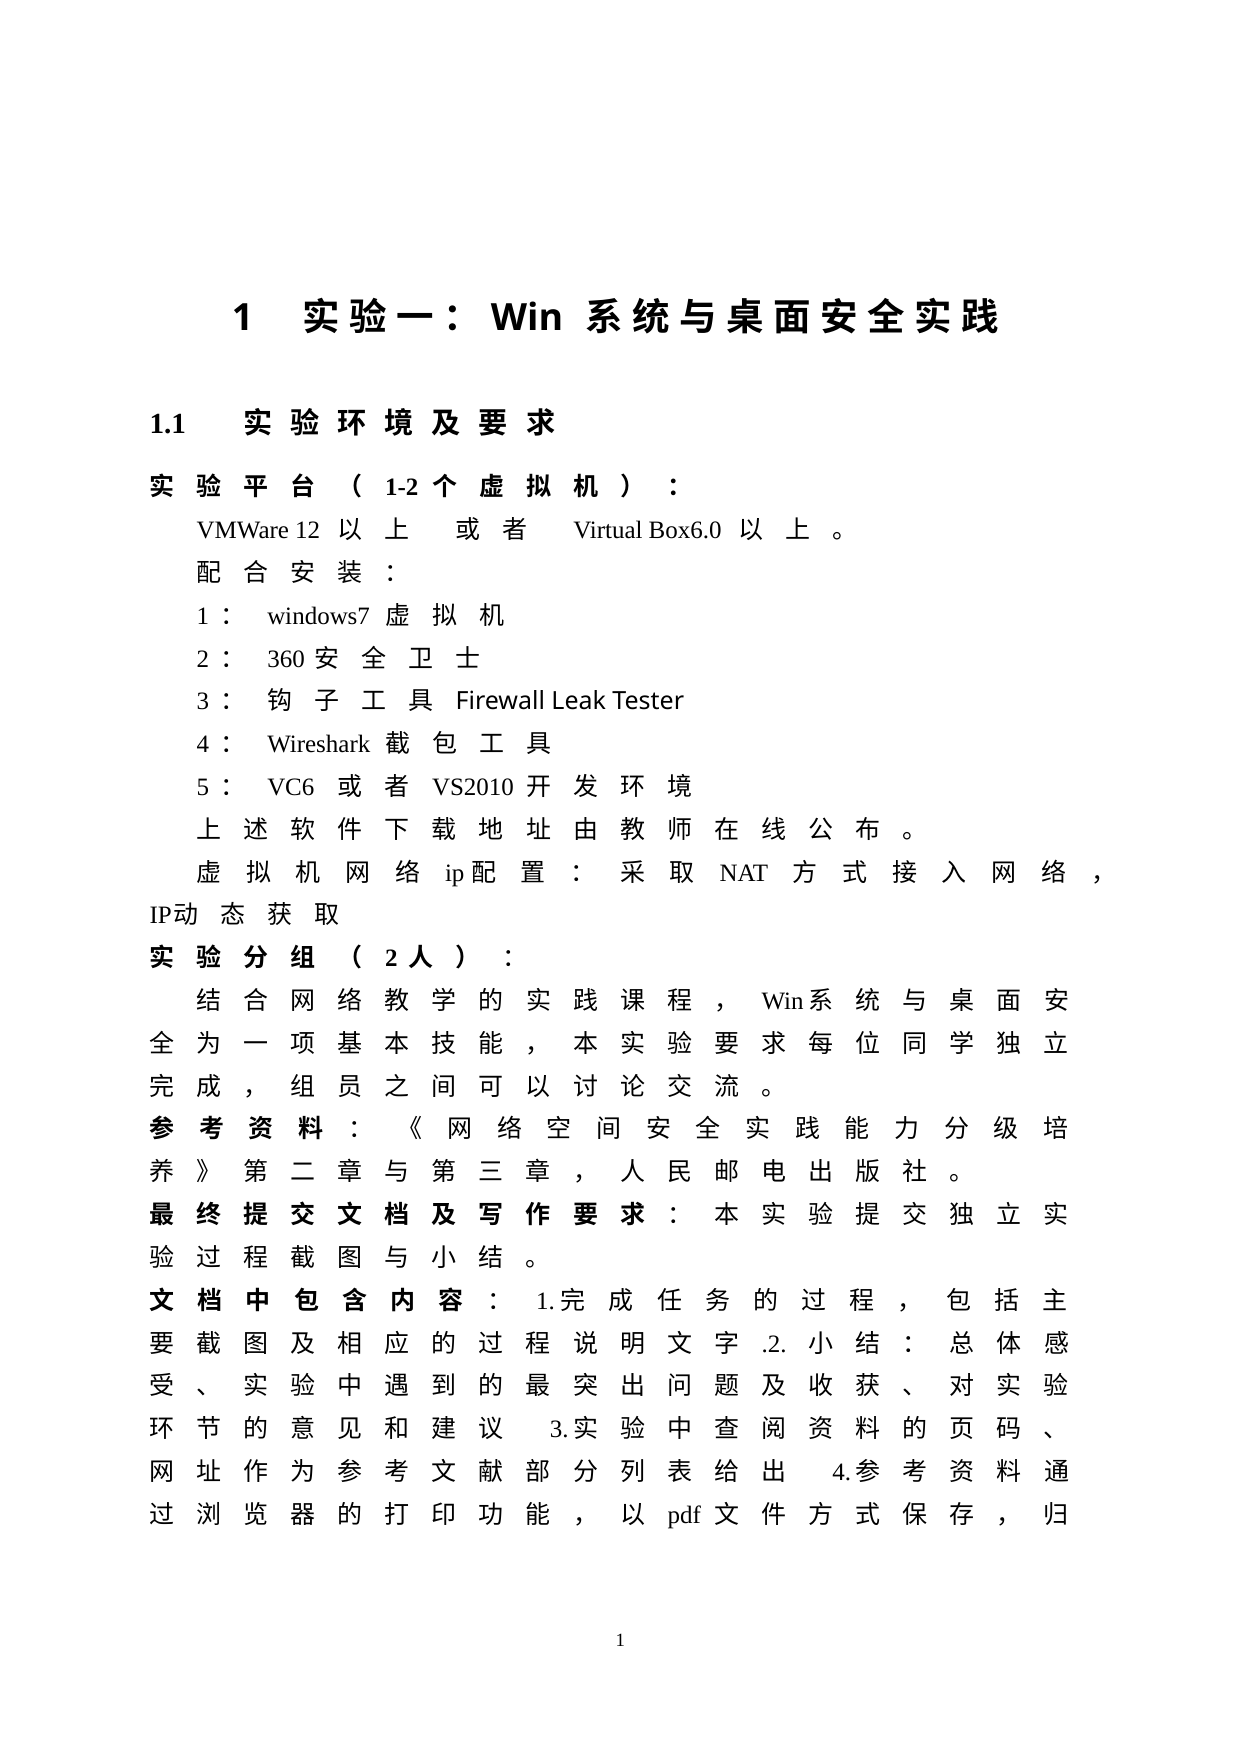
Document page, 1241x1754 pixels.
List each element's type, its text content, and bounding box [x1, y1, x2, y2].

text VMWare 12以上 或者 Virtual Box6.0以上。 [149, 506, 1091, 549]
text 3：钩子工具Firewall Leak Tester [149, 678, 1091, 720]
text 最终提交文档及写作要求：本实验提交独立实验过程截图与小结。 [149, 1191, 1091, 1277]
subtitle 实验一：Win系统与桌面安全实践 [149, 271, 1091, 357]
text 1：windows7虚拟机 [149, 592, 1091, 635]
text 参考资料：《网络空间安全实践能力分级培养》第二章与第三章，人民邮电出版社。 [149, 1106, 1091, 1191]
text 实验分组（2人）： [149, 934, 1091, 977]
text 配合安装： [149, 549, 1091, 592]
text 实验平台（1-2个虚拟机）： [149, 463, 1091, 506]
text 5：VC6或者VS2010开发环境 [149, 763, 1091, 806]
text 虚拟机网络ip配置：采取NAT方式接入网络，IP动态获取 [149, 849, 1091, 934]
text 上述软件下载地址由教师在线公布。 [149, 806, 1091, 849]
text 2：360 安全卫士 [149, 635, 1091, 678]
text 4：Wireshark截包工具 [149, 720, 1091, 763]
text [149, 1277, 1091, 1534]
text 结合网络教学的实践课程，Win系统与桌面安全为一项基本技能，本实验要求每位同学独立完成，组员之间可以讨论交流。 [149, 977, 1091, 1106]
subtitle 实验环境及要求 [149, 399, 1091, 442]
